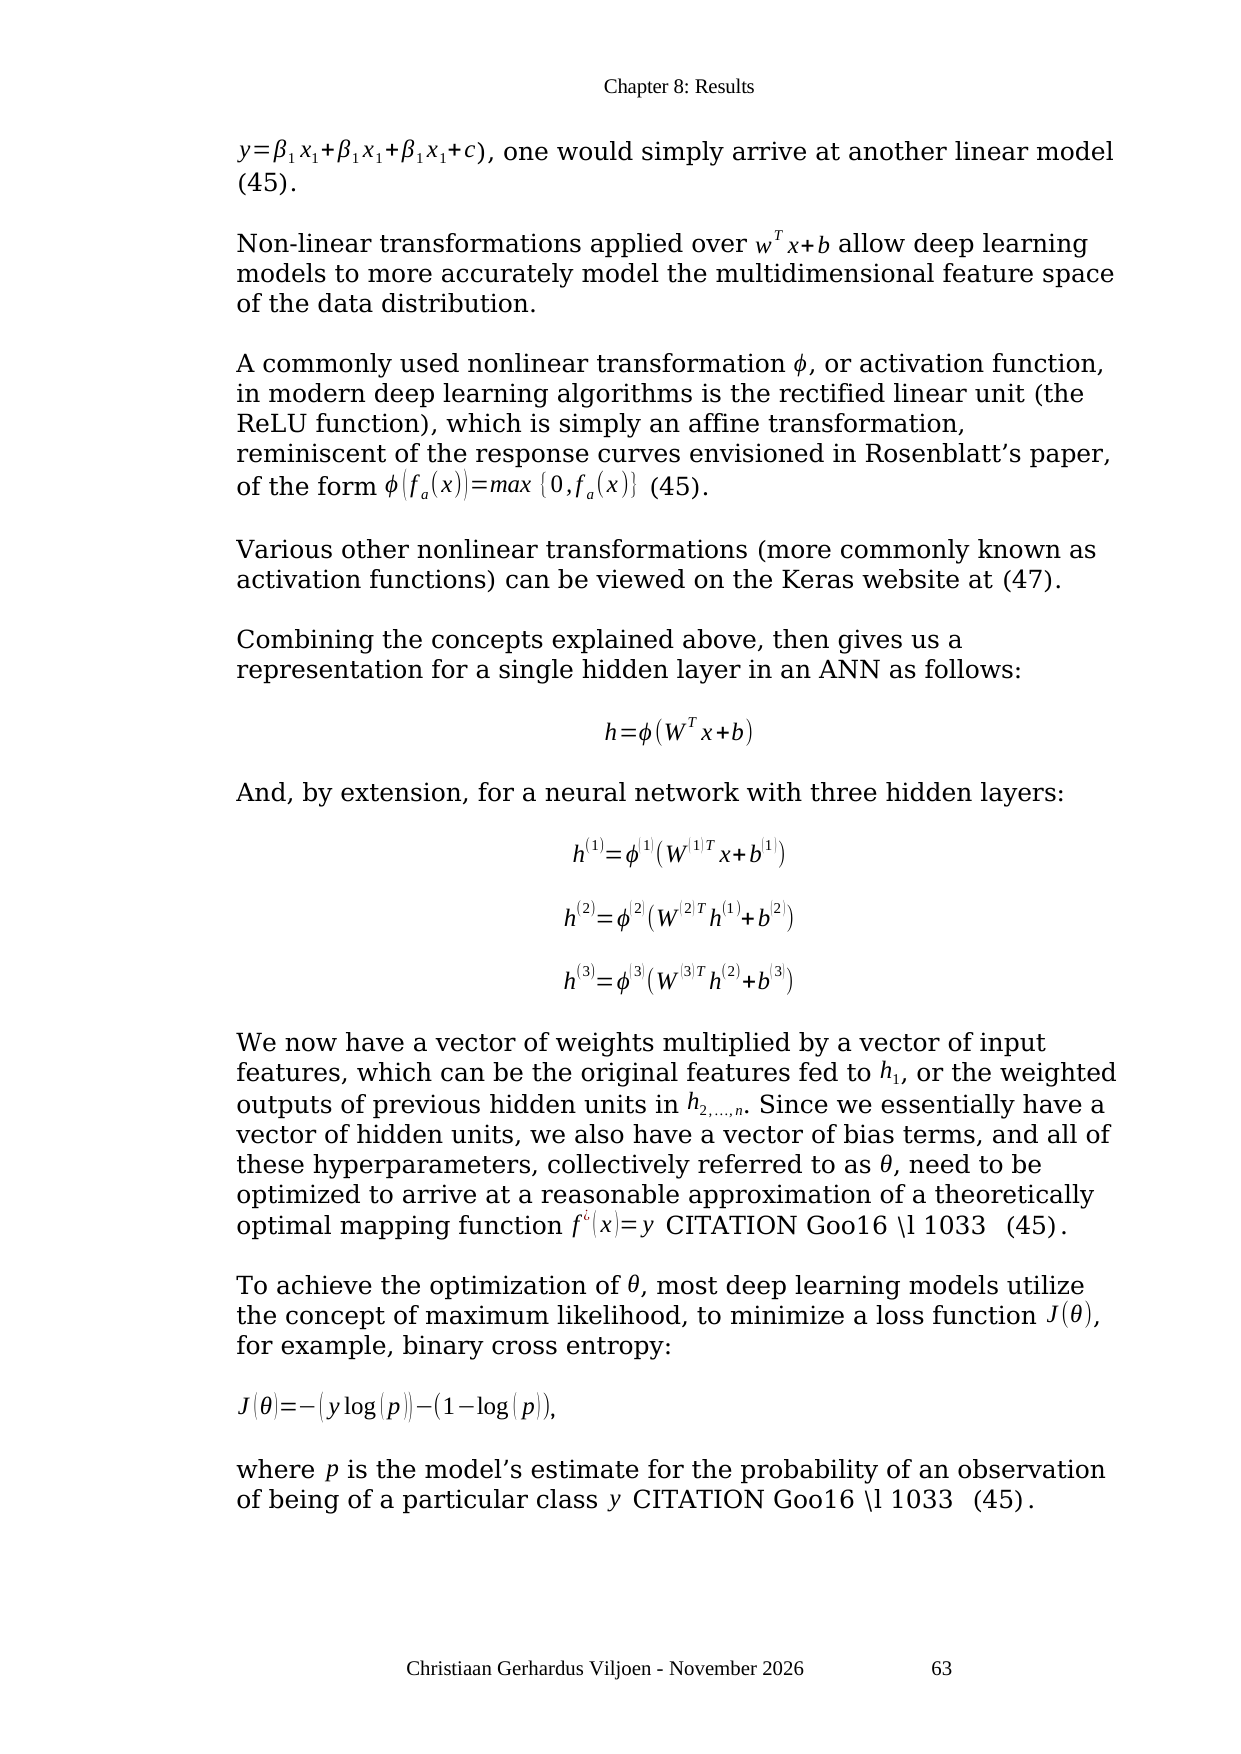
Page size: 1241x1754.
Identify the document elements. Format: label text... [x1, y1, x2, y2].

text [236, 135, 1122, 197]
text , [236, 1389, 1122, 1423]
text A commonly used nonlinear transformation , or activation function, in modern deep learning algorithms is the rectified linear unit (the ReLU function), which is simply an affine transformation, reminiscent of the response curves envisioned in Rosenblatt’s paper, of the form . [236, 348, 1122, 503]
text where is the model’s estimate for the probability of an observation of being of a particular class . [236, 1453, 1122, 1513]
text And, by extension, for a neural network with three hidden layers: [236, 776, 1122, 806]
text Various other nonlinear transformations (more commonly known as activation functions) can be viewed on the Keras website at . [236, 533, 1122, 593]
text Non-linear transformations applied over allow deep learning models to more accurately model the multidimensional feature space of the data distribution. [236, 227, 1122, 318]
text We now have a vector of weights multiplied by a vector of input features, which can be the original features fed to , or the weighted outputs of previous hidden units in . Since we essentially have a vector of hidden units, we also have a vector of bias terms, and all of these hyperparameters, collectively referred to as , need to be optimized to arrive at a reasonable approximation of a theoretically optimal mapping function . [236, 1026, 1122, 1239]
text To achieve the optimization of , most deep learning models utilize the concept of maximum likelihood, to minimize a loss function , for example, binary cross entropy: [236, 1269, 1122, 1359]
text Combining the concepts explained above, then gives us a representation for a single hidden layer in an ANN as follows: [236, 623, 1122, 683]
